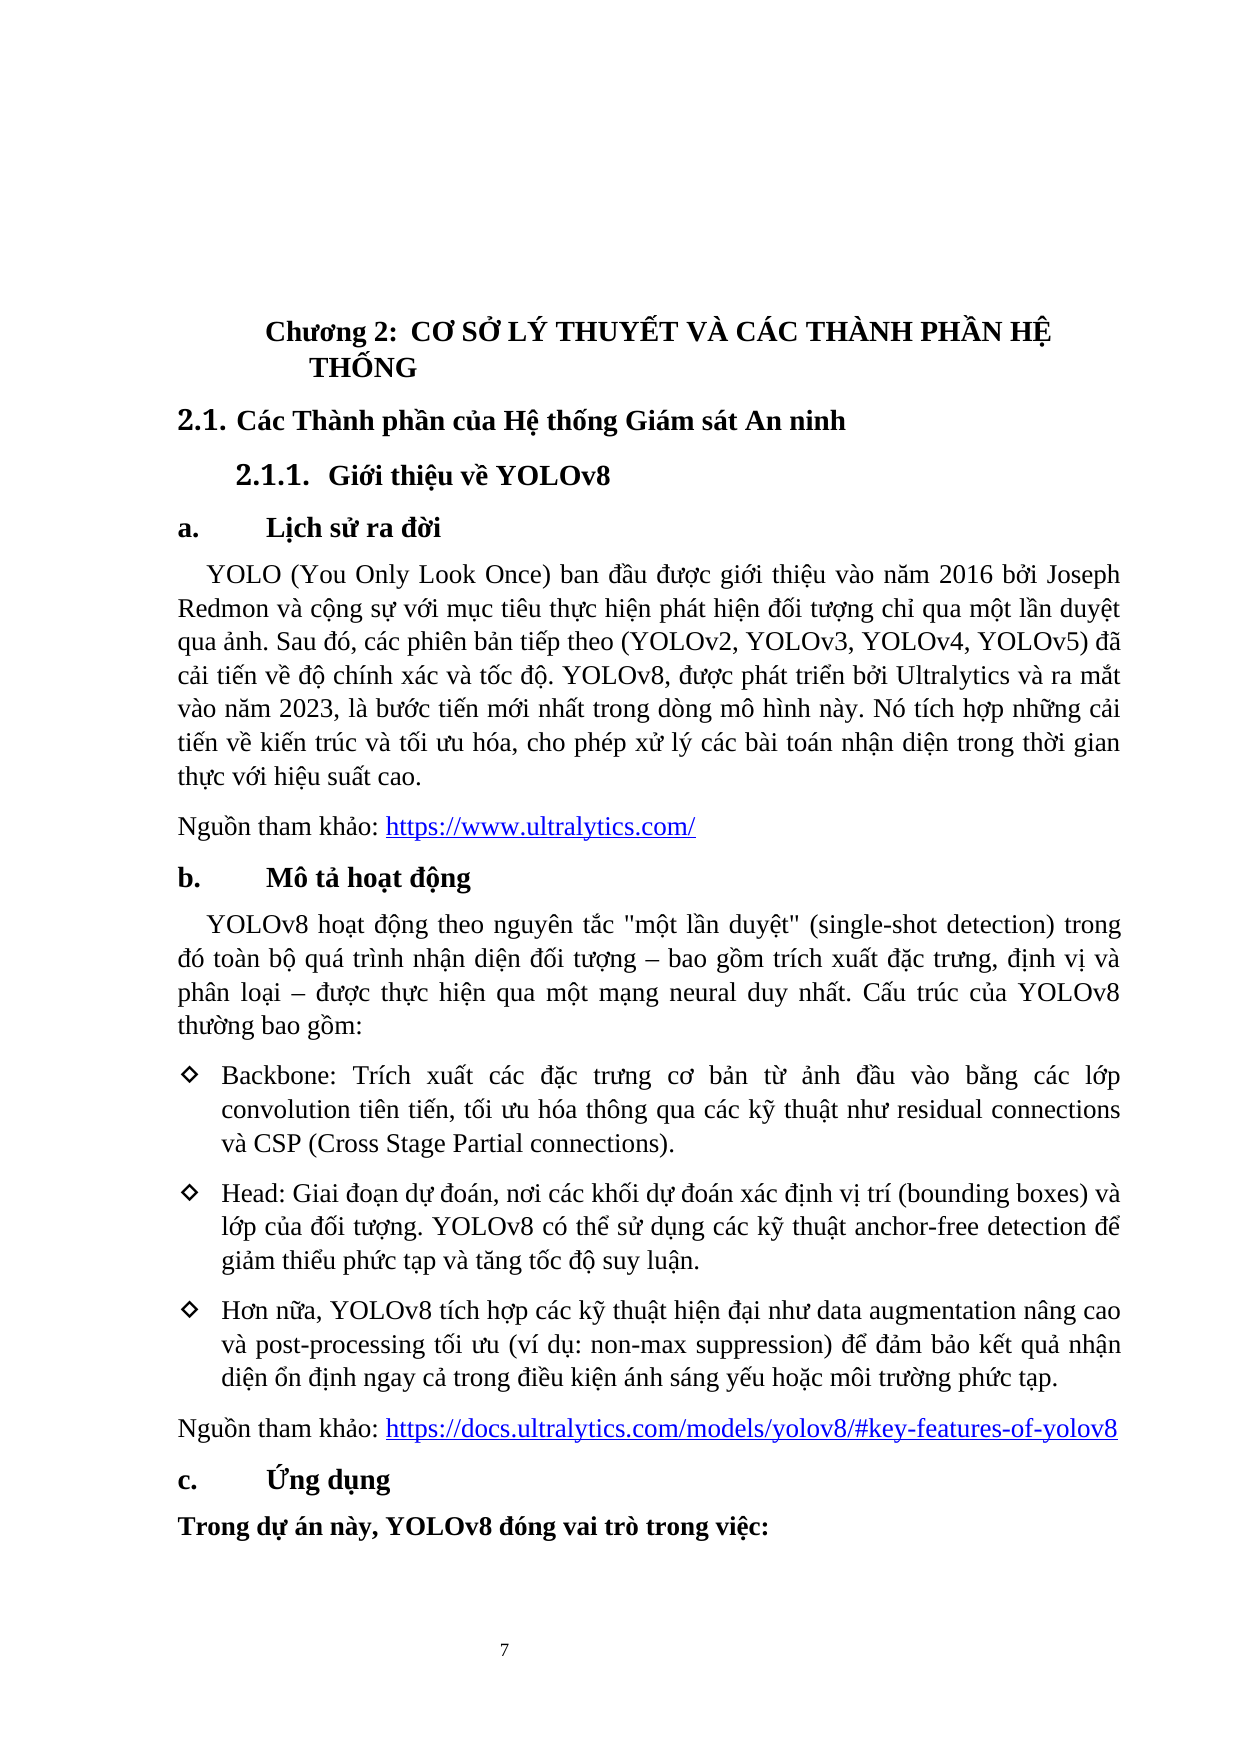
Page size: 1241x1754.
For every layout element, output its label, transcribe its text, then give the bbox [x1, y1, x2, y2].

subtitle Mô tả hoạt động [177, 860, 1122, 893]
subtitle Các Thành phần của Hệ thống Giám sát An ninh [177, 399, 1122, 439]
list Backbone: Trích xuất các đặc trưng cơ bản từ ảnh đầu vào bằng các lớp convolution tiên tiến, tối ưu hóa thông qua các kỹ thuật như residual connections và CSP (Cross Stage Partial connections). [177, 1059, 1122, 1158]
subtitle Ứng dụng [177, 1462, 1122, 1495]
subtitle Giới thiệu về YOLOv8 [236, 454, 1122, 494]
list Head: Giai đoạn dự đoán, nơi các khối dự đoán xác định vị trí (bounding boxes) và lớp của đối tượng. YOLOv8 có thể sử dụng các kỹ thuật anchor-free detection để giảm thiểu phức tạp và tăng tốc độ suy luận. [177, 1177, 1122, 1275]
subtitle Lịch sử ra đời [177, 510, 1122, 543]
text Nguồn tham khảo: https://www.ultralytics.com/ [177, 810, 1122, 841]
text Nguồn tham khảo: https://docs.ultralytics.com/models/yolov8/#key-features-of-yolov8 [177, 1412, 1122, 1443]
subtitle CƠ SỞ LÝ THUYẾT VÀ CÁC THÀNH PHẦN HỆ THỐNG [265, 314, 1122, 384]
list Hơn nữa, YOLOv8 tích hợp các kỹ thuật hiện đại như data augmentation nâng cao và post-processing tối ưu (ví dụ: non-max suppression) để đảm bảo kết quả nhận diện ổn định ngay cả trong điều kiện ánh sáng yếu hoặc môi trường phức tạp. [177, 1294, 1122, 1393]
text YOLO (You Only Look Once) ban đầu được giới thiệu vào năm 2016 bởi Joseph Redmon và cộng sự với mục tiêu thực hiện phát hiện đối tượng chỉ qua một lần duyệt qua ảnh. Sau đó, các phiên bản tiếp theo (YOLOv2, YOLOv3, YOLOv4, YOLOv5) đã cải tiến về độ chính xác và tốc độ. YOLOv8, được phát triển bởi Ultralytics và ra mắt vào năm 2023, là bước tiến mới nhất trong dòng mô hình này. Nó tích hợp những cải tiến về kiến trúc và tối ưu hóa, cho phép xử lý các bài toán nhận diện trong thời gian thực với hiệu suất cao. [177, 558, 1122, 791]
text Trong dự án này, YOLOv8 đóng vai trò trong việc: [177, 1511, 1122, 1542]
text YOLOv8 hoạt động theo nguyên tắc "một lần duyệt" (single-shot detection) trong đó toàn bộ quá trình nhận diện đối tượng – bao gồm trích xuất đặc trưng, định vị và phân loại – được thực hiện qua một mạng neural duy nhất. Cấu trúc của YOLOv8 thường bao gồm: [177, 909, 1122, 1040]
